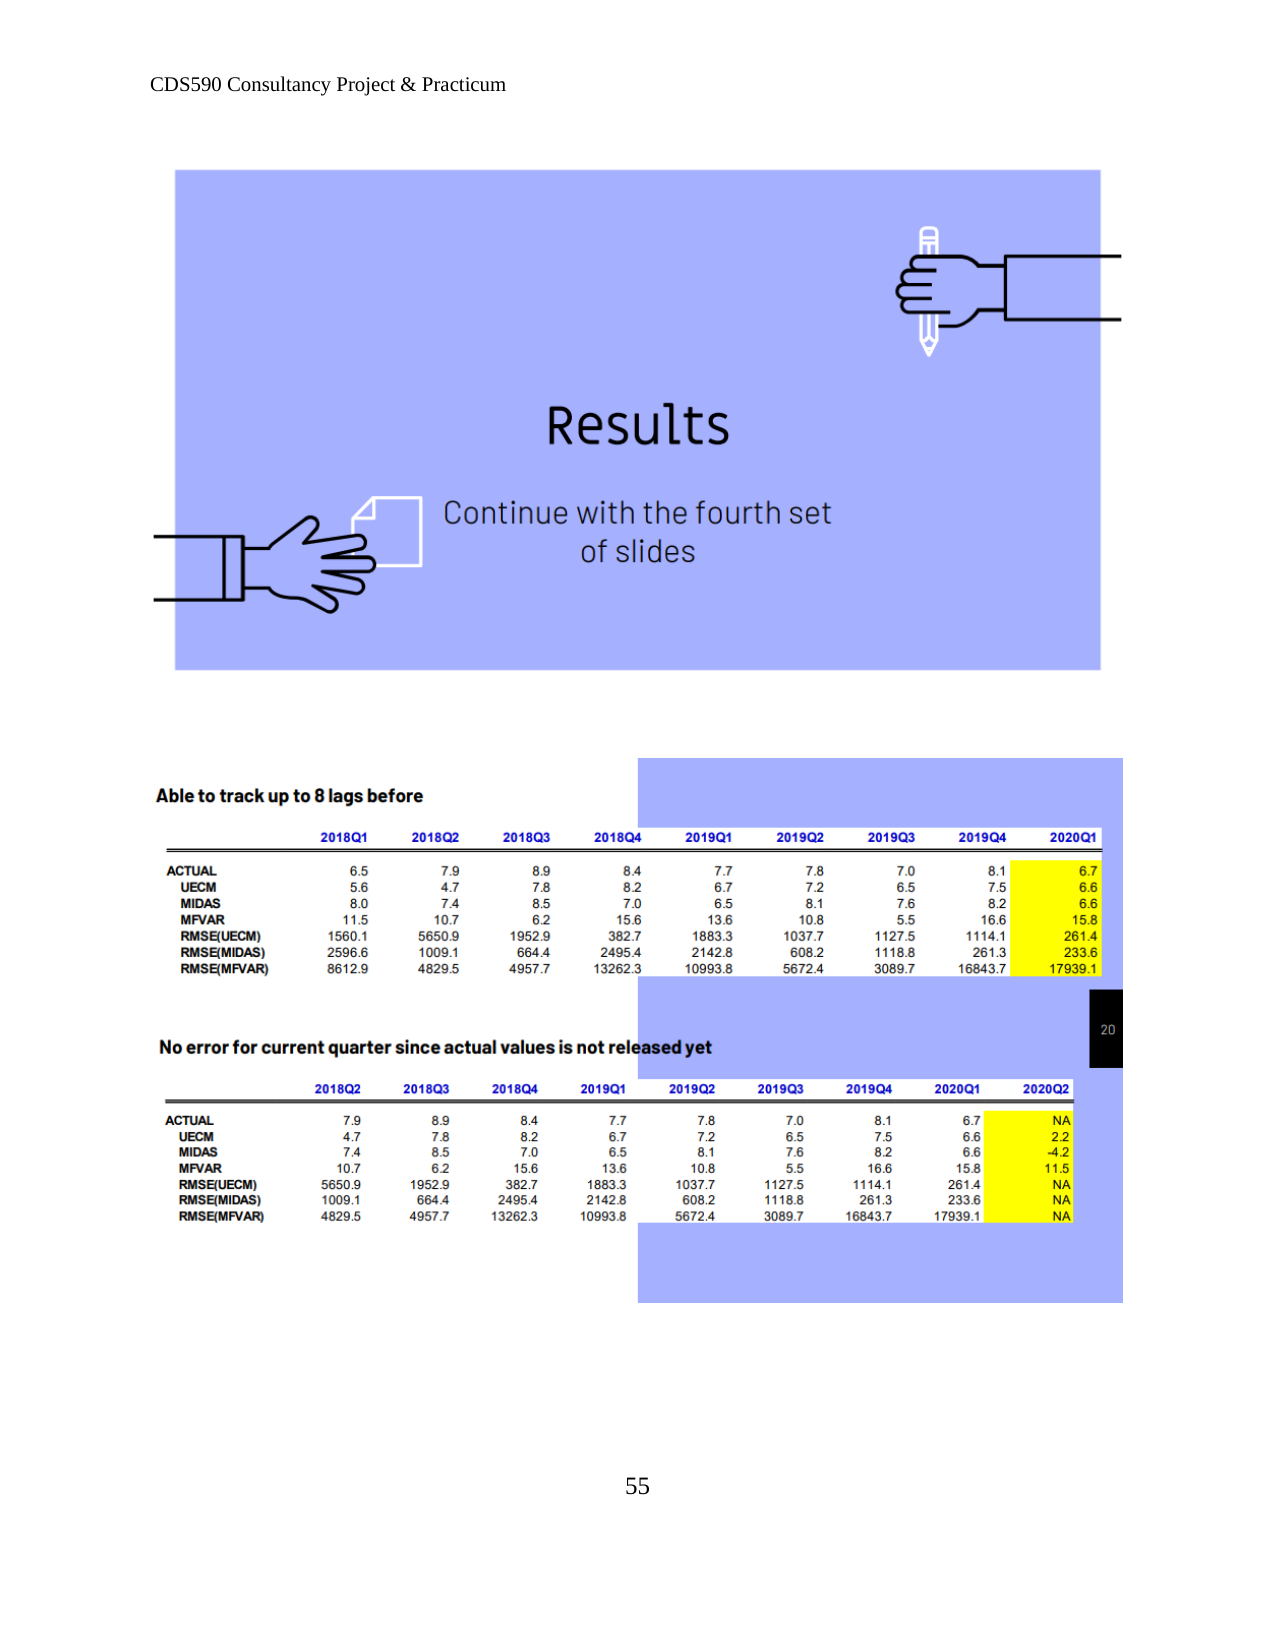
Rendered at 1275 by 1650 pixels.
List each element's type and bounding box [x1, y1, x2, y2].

picture [153, 150, 1122, 692]
picture [152, 758, 1123, 1303]
